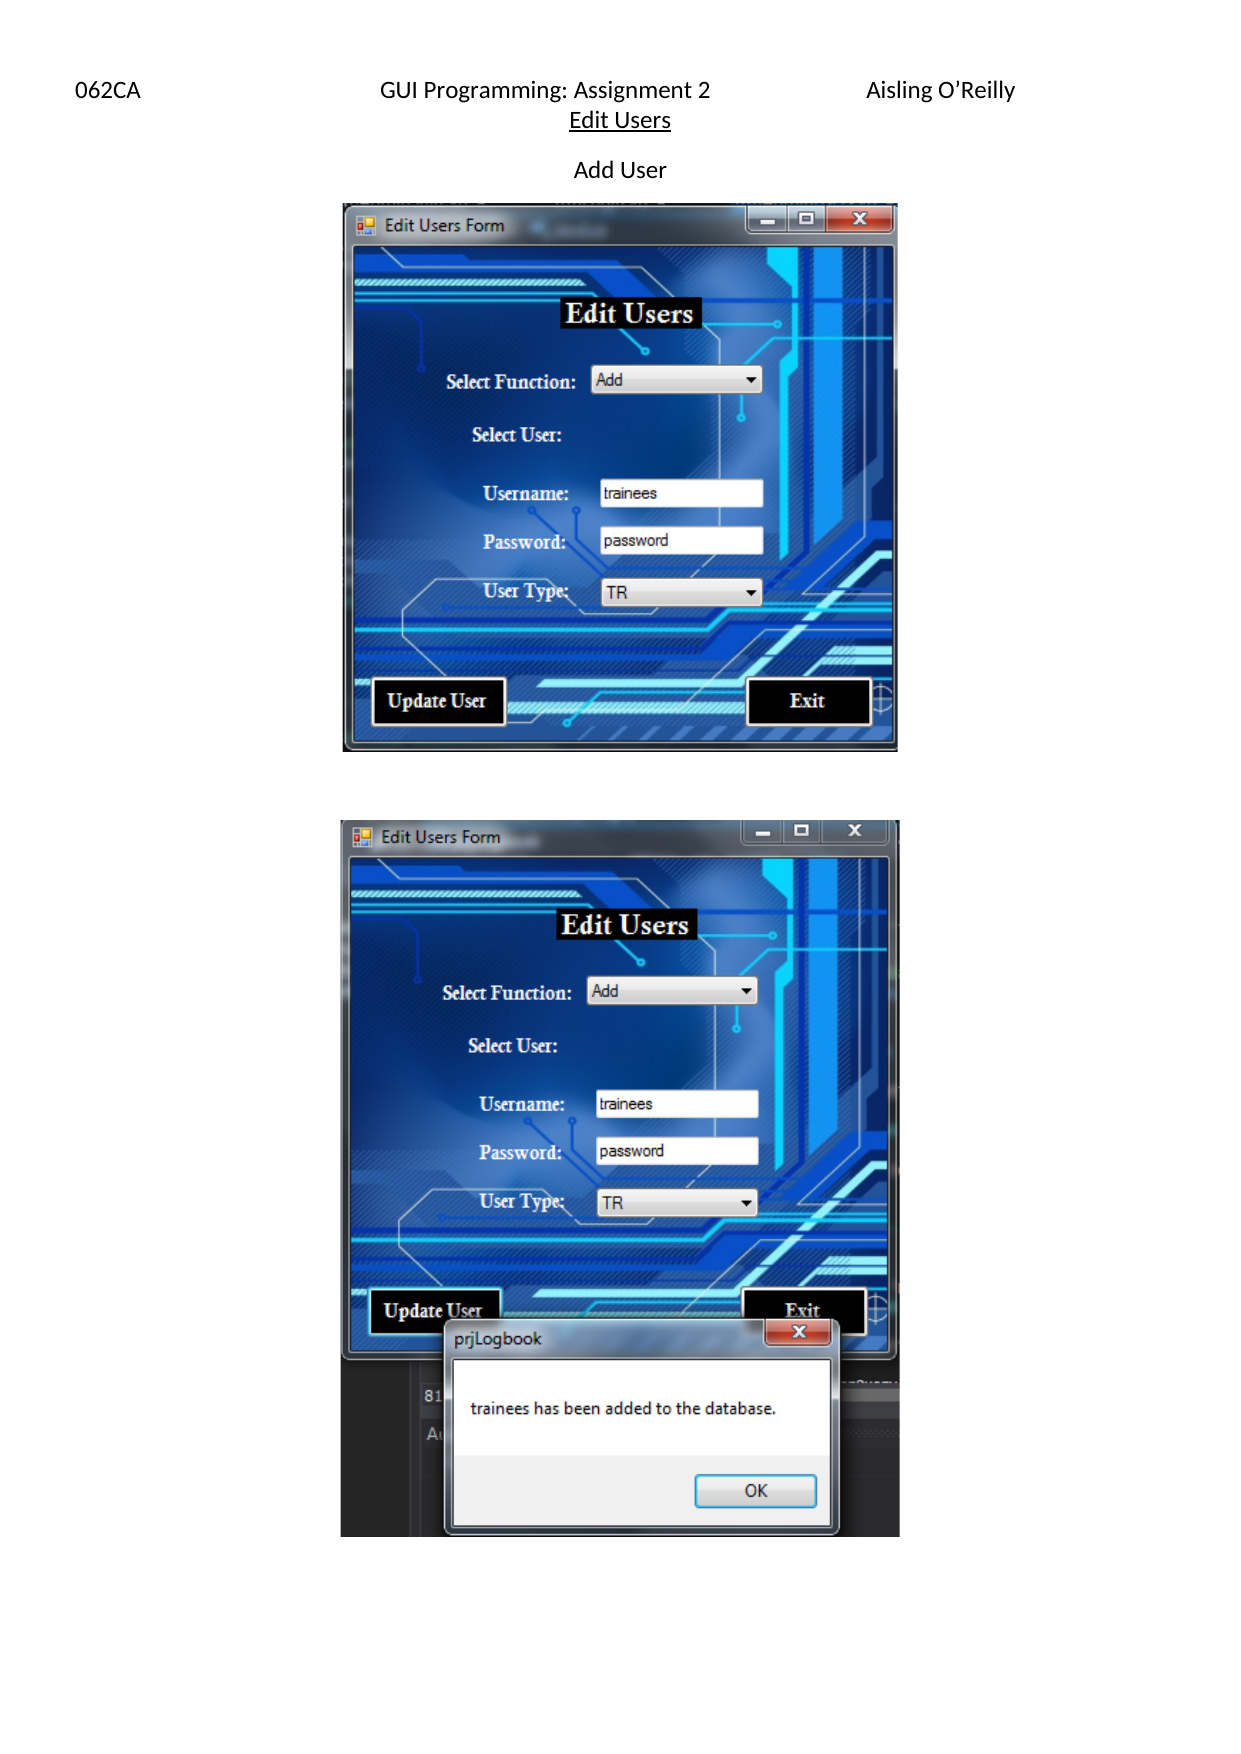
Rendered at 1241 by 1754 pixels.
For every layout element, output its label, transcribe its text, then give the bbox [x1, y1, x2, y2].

picture [340, 820, 900, 1537]
picture [342, 203, 898, 752]
text Edit Users [75, 104, 1165, 135]
text Add User [75, 154, 1165, 184]
